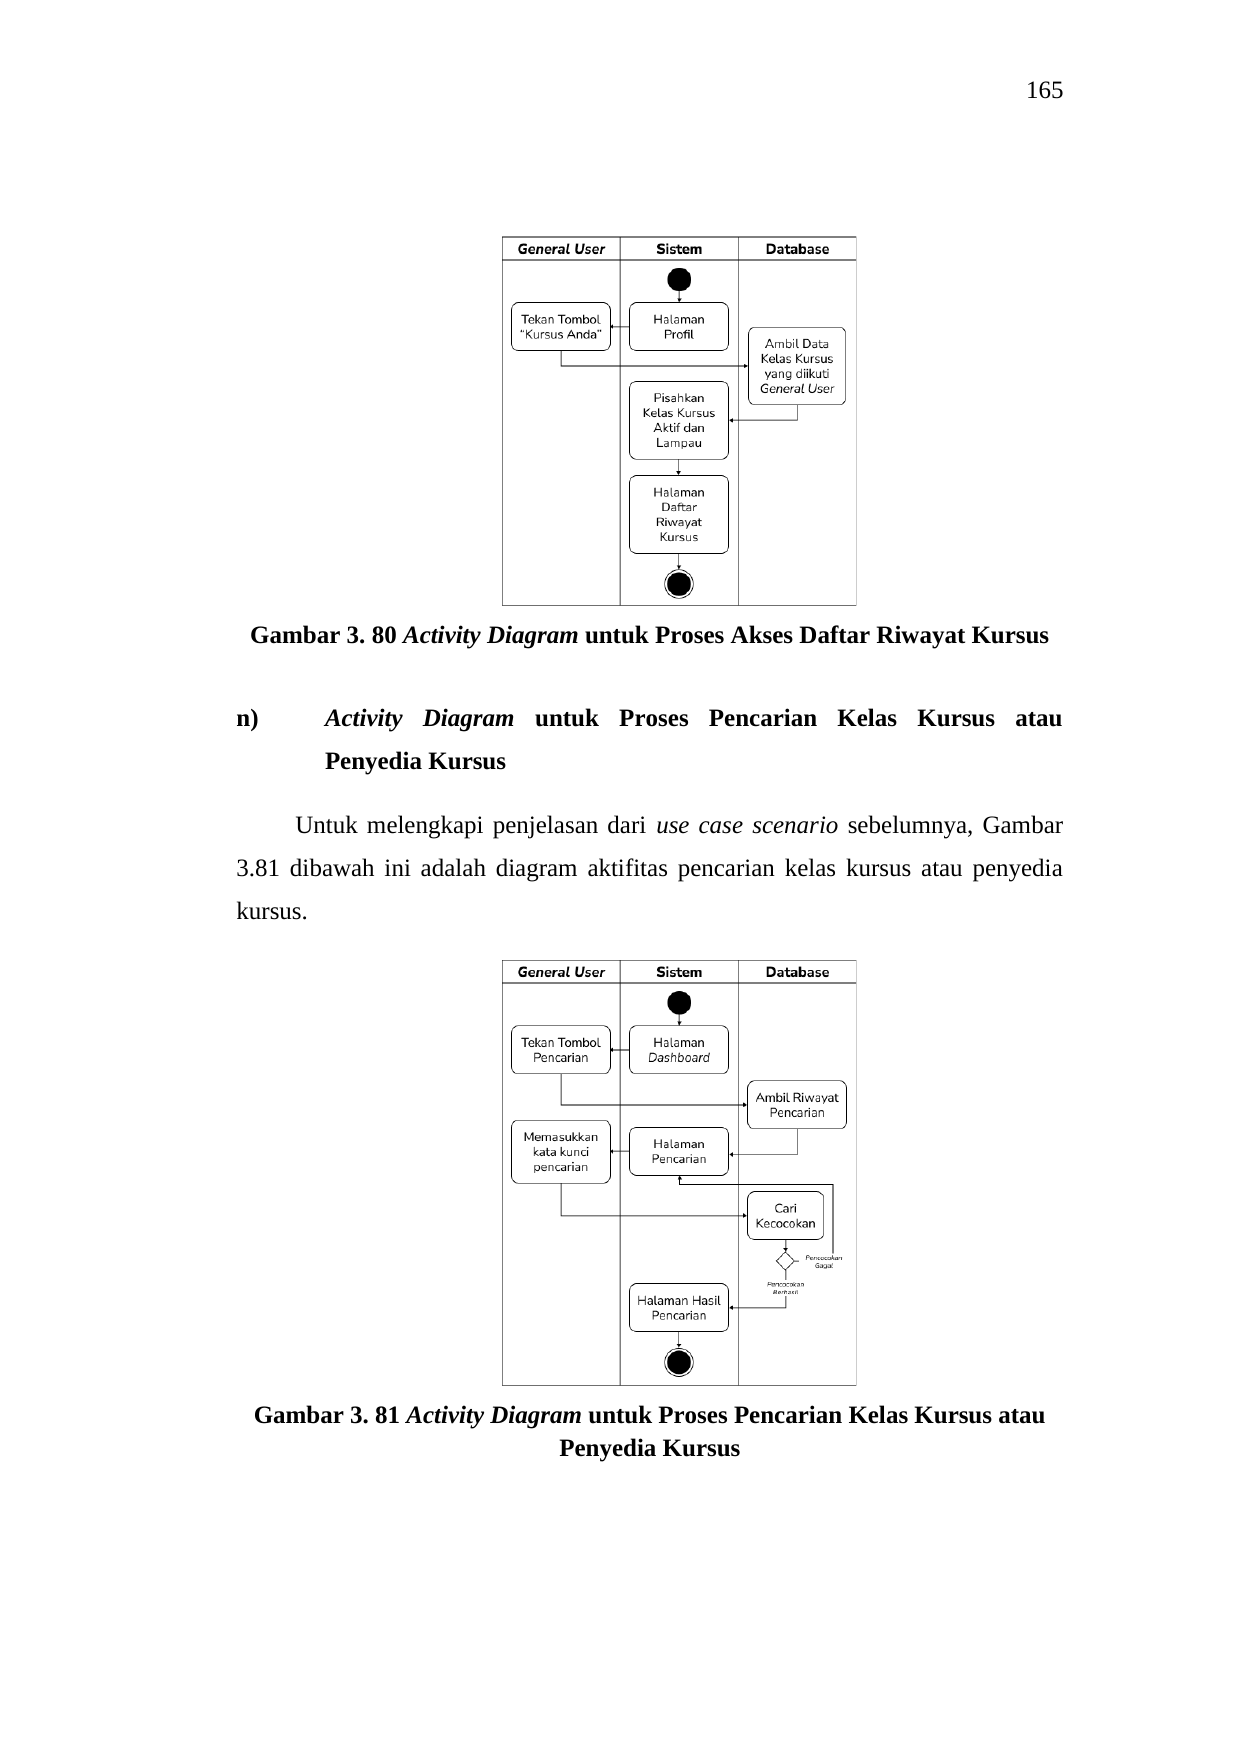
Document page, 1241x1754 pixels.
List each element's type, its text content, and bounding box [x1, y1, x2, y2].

text Gambar 3. 80 Activity Diagram untuk Proses Akses Daftar Riwayat Kursus [236, 620, 1063, 648]
picture [502, 960, 857, 1386]
subtitle Activity Diagram untuk Proses Pencarian Kelas Kursus atau Penyedia Kursus [236, 703, 1063, 774]
picture [502, 236, 857, 606]
text Gambar 3. 81 Activity Diagram untuk Proses Pencarian Kelas Kursus atau Penyedia Kursus [236, 1400, 1063, 1462]
text Untuk melengkapi penjelasan dari use case scenario sebelumnya, Gambar 3.81 dibawah ini adalah diagram aktifitas pencarian kelas kursus atau penyedia kursus. [236, 810, 1063, 925]
